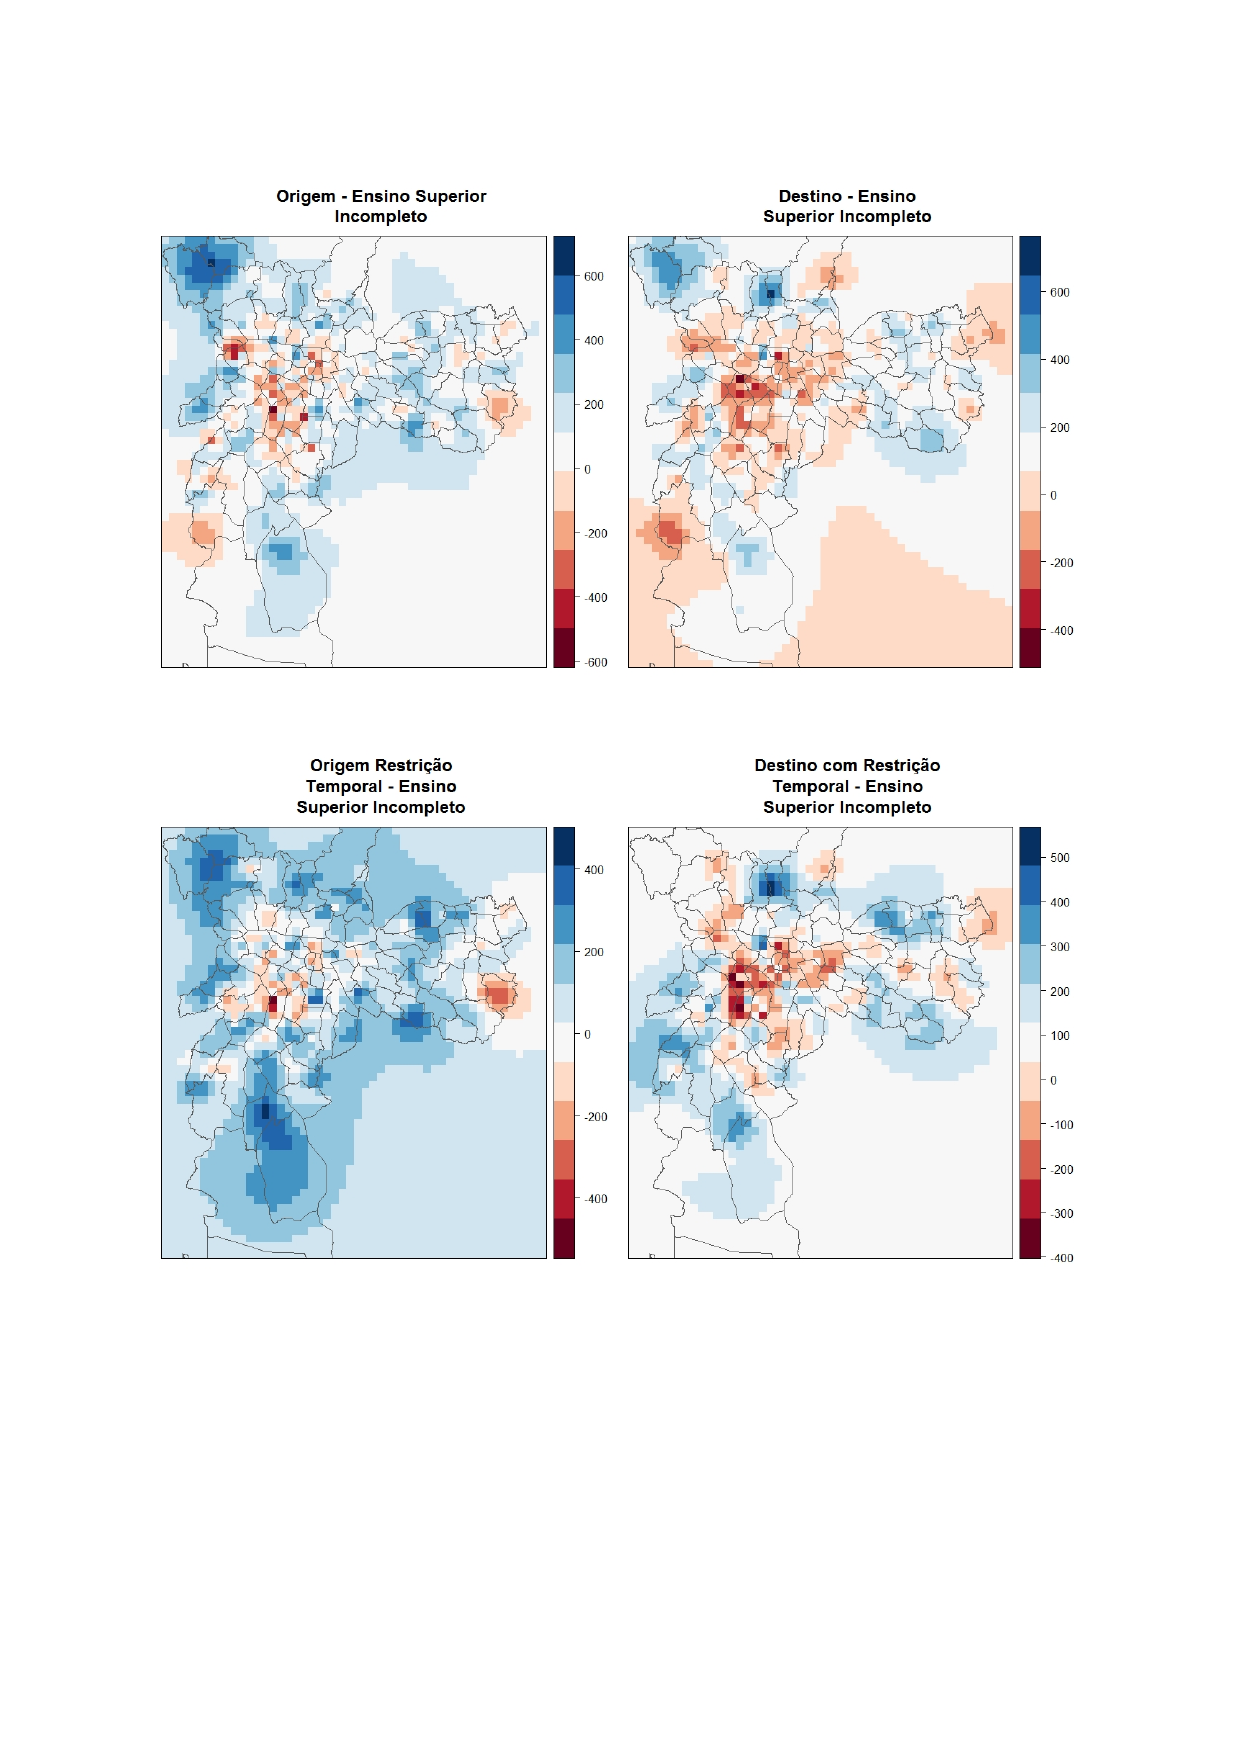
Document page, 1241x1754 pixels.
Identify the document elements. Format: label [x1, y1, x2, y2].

picture [147, 147, 1081, 723]
picture [147, 727, 1081, 1303]
